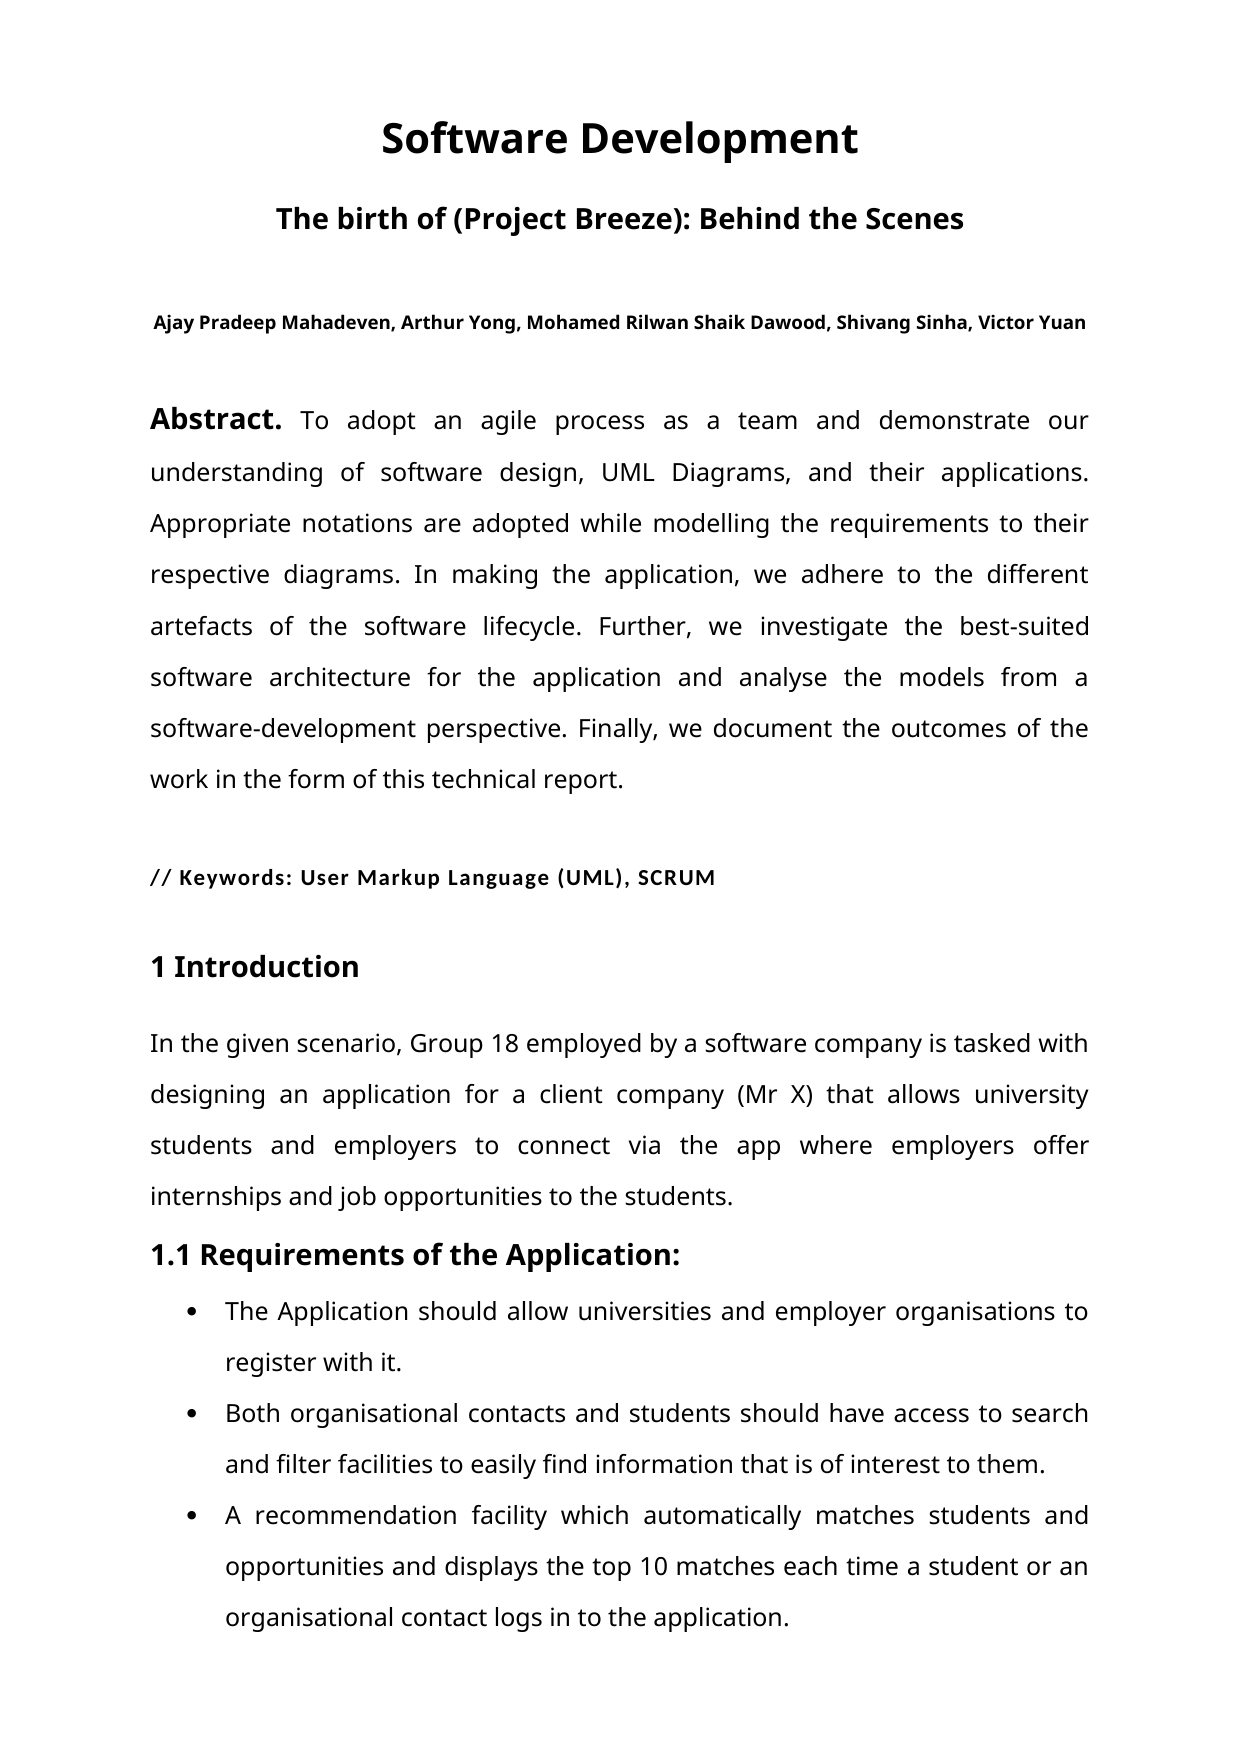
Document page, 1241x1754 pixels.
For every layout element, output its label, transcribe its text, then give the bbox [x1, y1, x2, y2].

subtitle Software Development [150, 109, 1090, 166]
list A recommendation facility which automatically matches students and opportunities and displays the top 10 matches each time a student or an organisational contact logs in to the application. [187, 1498, 1090, 1634]
text Ajay Pradeep Mahadeven, Arthur Yong, Mohamed Rilwan Shaik Dawood, Shivang Sinha, Victor Yuan [150, 309, 1090, 335]
subtitle The birth of (Project Breeze): Behind the Scenes [150, 199, 1090, 238]
text Abstract. To adopt an agile process as a team and demonstrate our understanding of software design, UML Diagrams, and their applications. Appropriate notations are adopted while modelling the requirements to their respective diagrams. In making the application, we adhere to the different artefacts of the software lifecycle. Further, we investigate the best-suited software architecture for the application and analyse the models from a software-development perspective. Finally, we document the outcomes of the work in the form of this technical report. [150, 398, 1090, 795]
subtitle 1.1 Requirements of the Application: [150, 1234, 1090, 1274]
list The Application should allow universities and employer organisations to register with it. [187, 1293, 1090, 1379]
subtitle 1 Introduction [150, 946, 1090, 986]
subtitle // Keywords: User Markup Language (UML), SCRUM [150, 863, 1090, 891]
text In the given scenario, Group 18 employed by a software company is tasked with designing an application for a client company (Mr X) that allows university students and employers to connect via the app where employers offer internships and job opportunities to the students. [150, 1026, 1090, 1213]
list Both organisational contacts and students should have access to search and filter facilities to easily find information that is of interest to them. [187, 1396, 1090, 1481]
